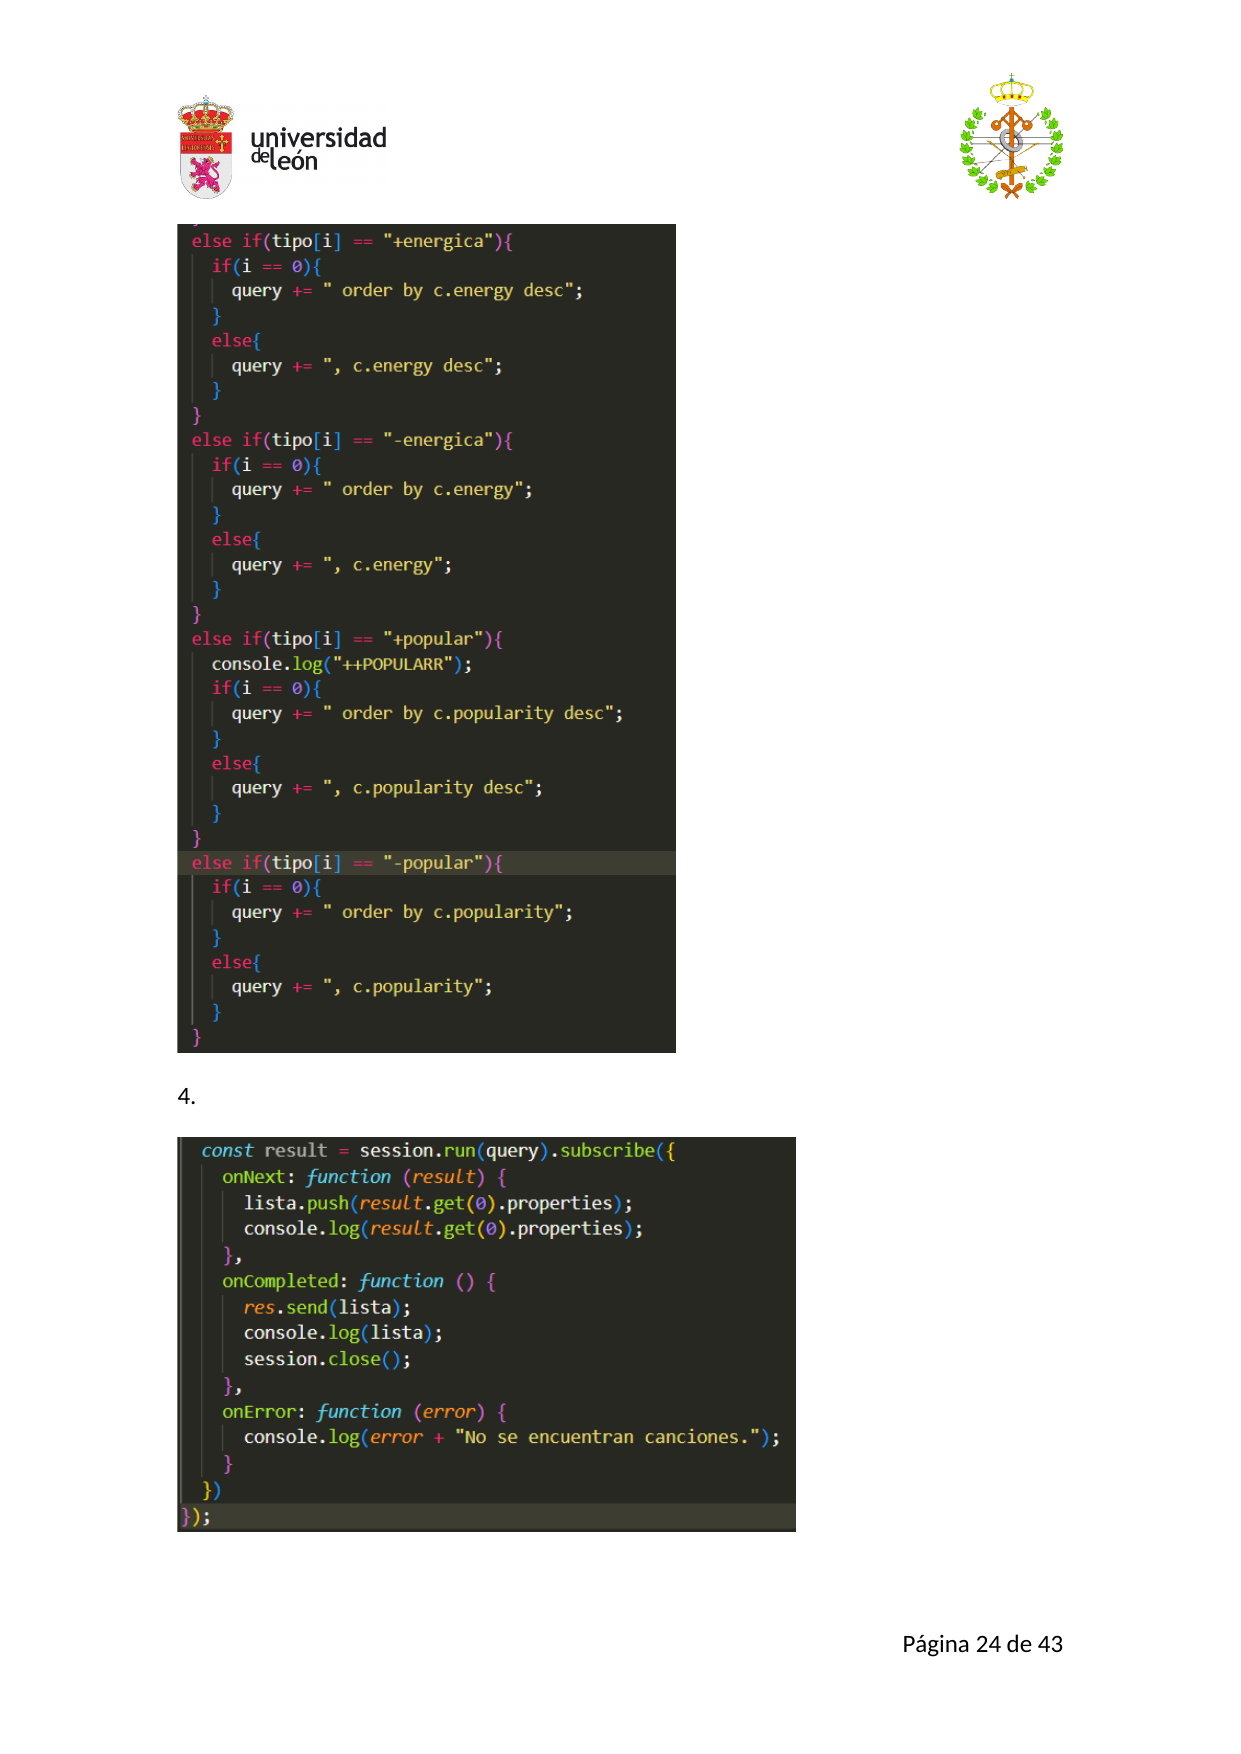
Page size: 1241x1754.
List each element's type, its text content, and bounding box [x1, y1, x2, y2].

picture [177, 224, 676, 1053]
picture [177, 1137, 796, 1532]
picture [959, 73, 1063, 199]
text 4. [177, 1080, 1063, 1110]
picture [177, 95, 386, 199]
